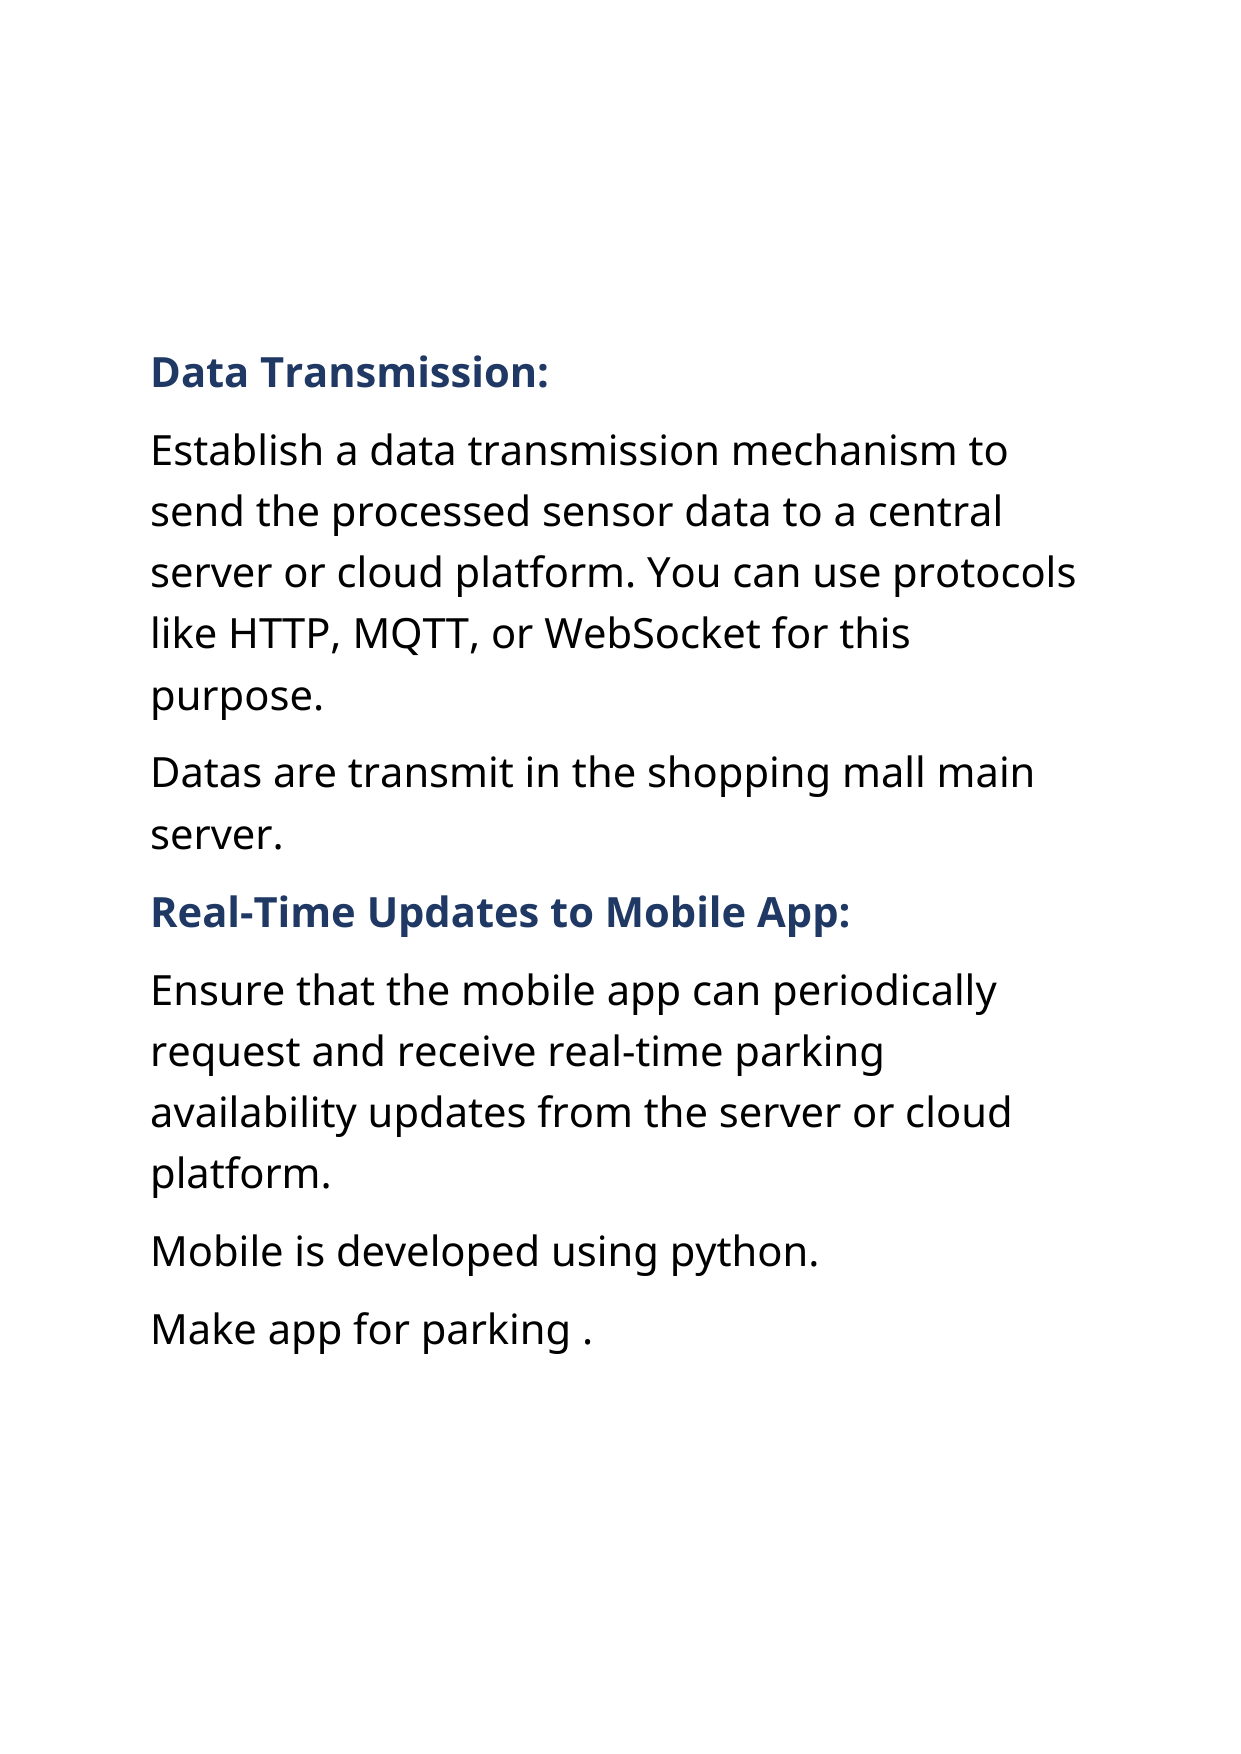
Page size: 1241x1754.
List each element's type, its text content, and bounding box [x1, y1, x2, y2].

text Ensure that the mobile app can periodically request and receive real-time parking availability updates from the server or cloud platform. [150, 960, 1090, 1201]
text Real-Time Updates to Mobile App: [150, 882, 1090, 939]
text Make app for parking . [150, 1300, 1090, 1357]
text Datas are transmit in the shopping mall main server. [150, 743, 1090, 861]
text Data Transmission: [150, 342, 1090, 399]
text Mobile is developed using python. [150, 1222, 1090, 1279]
text Establish a data transmission mechanism to send the processed sensor data to a central server or cloud platform. You can use protocols like HTTP, MQTT, or WebSocket for this purpose. [150, 420, 1090, 722]
